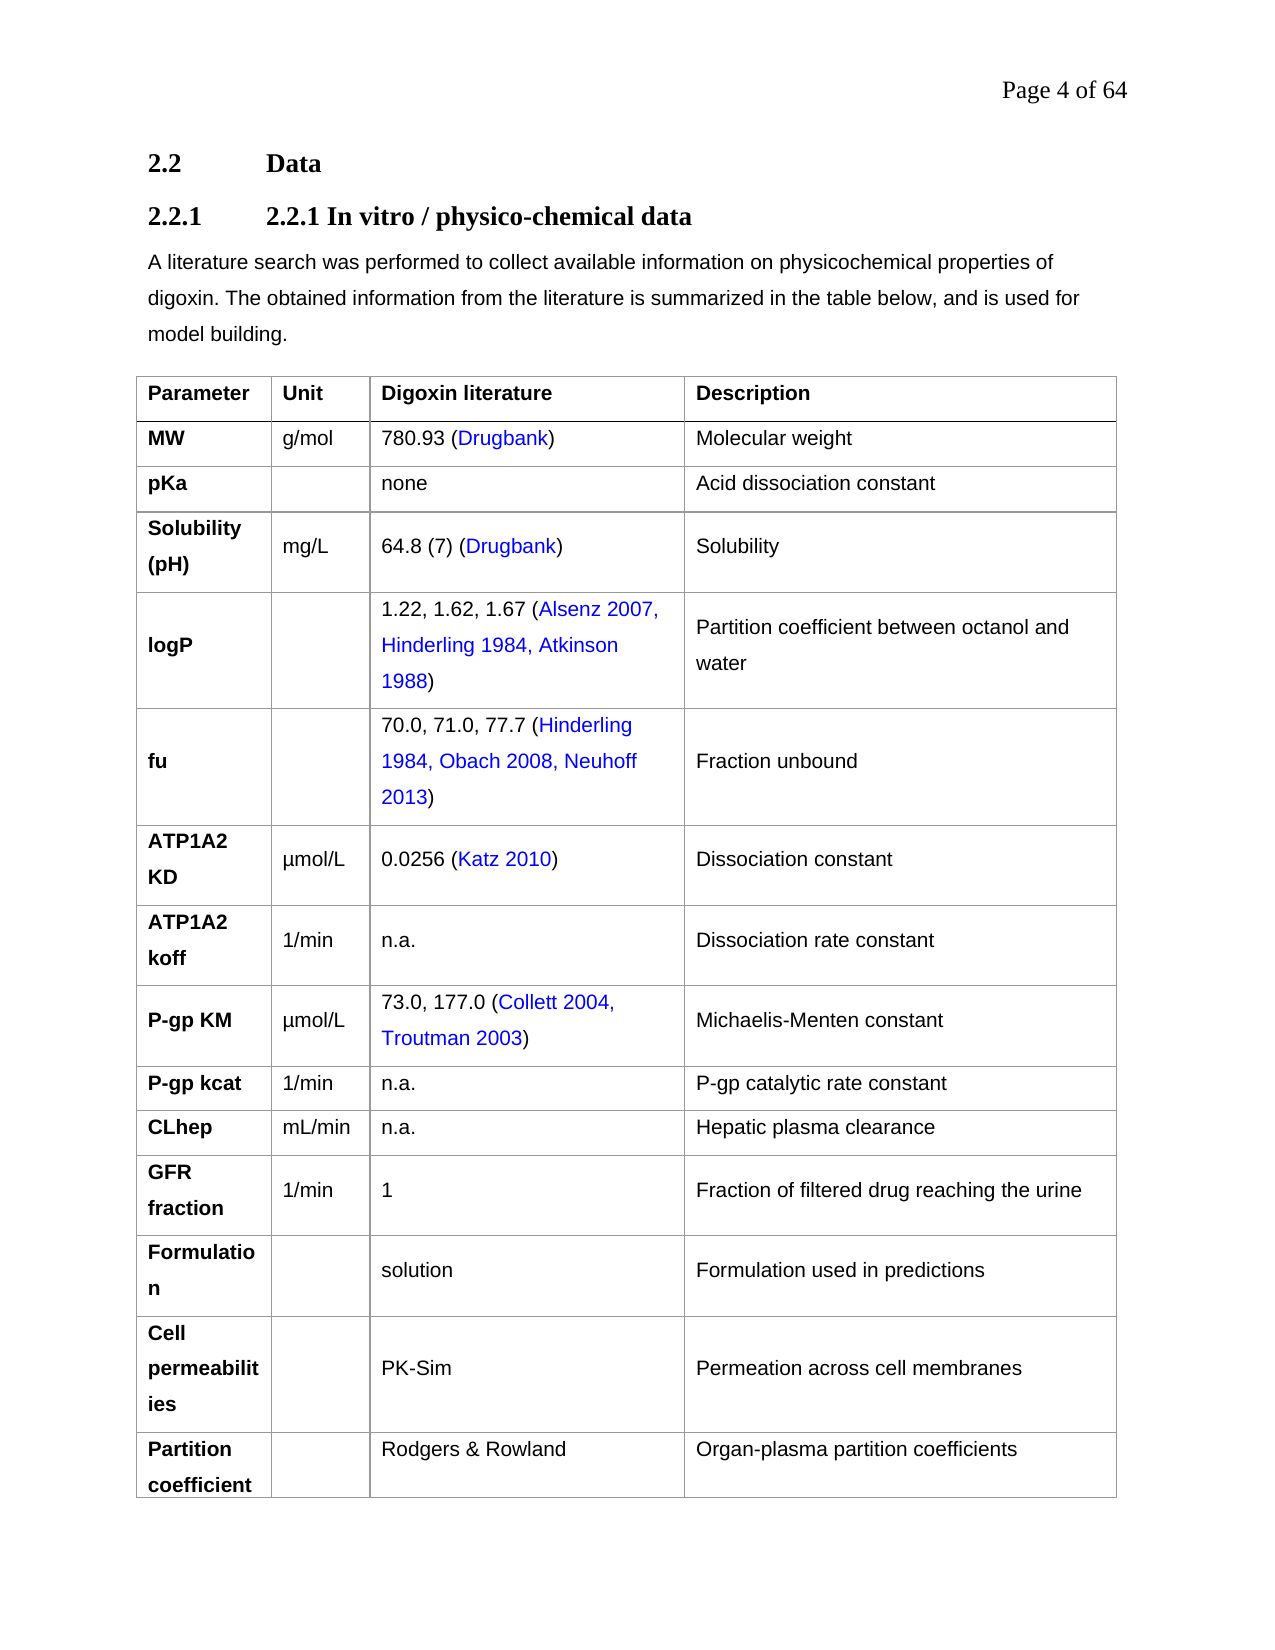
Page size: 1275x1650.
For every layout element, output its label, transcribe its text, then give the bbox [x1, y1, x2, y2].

subtitle 2.2.1 In vitro / physico-chemical data [148, 199, 1127, 231]
table_cell 1/min [272, 906, 369, 985]
table_cell P-gp catalytic rate constant [685, 1067, 1116, 1110]
table_cell solution [371, 1236, 684, 1316]
table_cell 0.0256 (Katz 2010) [371, 826, 684, 905]
table_cell 1/min [272, 1156, 369, 1235]
table_cell Permeation across cell membranes [685, 1317, 1116, 1432]
table_cell 1 [371, 1156, 684, 1235]
table_cell Solubility [685, 513, 1116, 592]
table_cell 73.0, 177.0 (Collett 2004, Troutman 2003) [371, 986, 684, 1066]
table_cell CLhep [137, 1111, 271, 1155]
table_cell Dissociation rate constant [685, 906, 1116, 985]
table_cell 70.0, 71.0, 77.7 (Hinderling 1984, Obach 2008, Neuhoff 2013) [371, 709, 684, 824]
table_header Parameter [137, 377, 271, 421]
table_cell logP [137, 593, 271, 708]
table_cell 780.93 (Drugbank) [371, 422, 684, 466]
table_cell Hepatic plasma clearance [685, 1111, 1116, 1155]
table_cell n.a. [371, 1067, 684, 1110]
table_cell [272, 709, 369, 824]
table_header Unit [272, 377, 369, 421]
table_cell GFR fraction [137, 1156, 271, 1235]
table_cell Formulation used in predictions [685, 1236, 1116, 1316]
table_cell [137, 1433, 271, 1497]
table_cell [685, 1433, 1116, 1497]
table_cell fu [137, 709, 271, 824]
table_cell n.a. [371, 906, 684, 985]
table_cell [272, 593, 369, 708]
table_cell Rodgers & Rowland [371, 1433, 684, 1497]
table_header Digoxin literature [371, 377, 684, 421]
table_cell Acid dissociation constant [685, 467, 1116, 511]
table_cell [272, 1433, 369, 1497]
table_cell ATP1A2 KD [137, 826, 271, 905]
subtitle Data [148, 148, 1127, 179]
table_cell [272, 1236, 369, 1316]
table_cell pKa [137, 467, 271, 511]
table_cell P-gp KM [137, 986, 271, 1066]
table_cell Fraction unbound [685, 709, 1116, 824]
table_header Description [685, 377, 1116, 421]
table_cell Solubility (pH) [137, 513, 271, 592]
table_cell Dissociation constant [685, 826, 1116, 905]
text A literature search was performed to collect available information on physicochemical properties of digoxin. The obtained information from the literature is summarized in the table below, and is used for model building. [148, 249, 1127, 345]
table_cell MW [137, 422, 271, 466]
table_cell mg/L [272, 513, 369, 592]
table_cell [272, 467, 369, 511]
table_cell [272, 1317, 369, 1432]
table_cell P-gp kcat [137, 1067, 271, 1110]
table_cell Michaelis-Menten constant [685, 986, 1116, 1066]
table_cell Fraction of filtered drug reaching the urine [685, 1156, 1116, 1235]
table_cell Partition coefficient between octanol and water [685, 593, 1116, 708]
table_cell n.a. [371, 1111, 684, 1155]
table_cell ATP1A2 koff [137, 906, 271, 985]
table_cell Cell permeabilities [137, 1317, 271, 1432]
table_cell 1.22, 1.62, 1.67 (Alsenz 2007, Hinderling 1984, Atkinson 1988) [371, 593, 684, 708]
table_cell Molecular weight [685, 422, 1116, 466]
table_cell 1/min [272, 1067, 369, 1110]
table_cell PK-Sim [371, 1317, 684, 1432]
table_cell mL/min [272, 1111, 369, 1155]
table_cell µmol/L [272, 826, 369, 905]
table_cell 64.8 (7) (Drugbank) [371, 513, 684, 592]
table_cell µmol/L [272, 986, 369, 1066]
table_cell Formulation [137, 1236, 271, 1316]
table_cell g/mol [272, 422, 369, 466]
table_cell none [371, 467, 684, 511]
